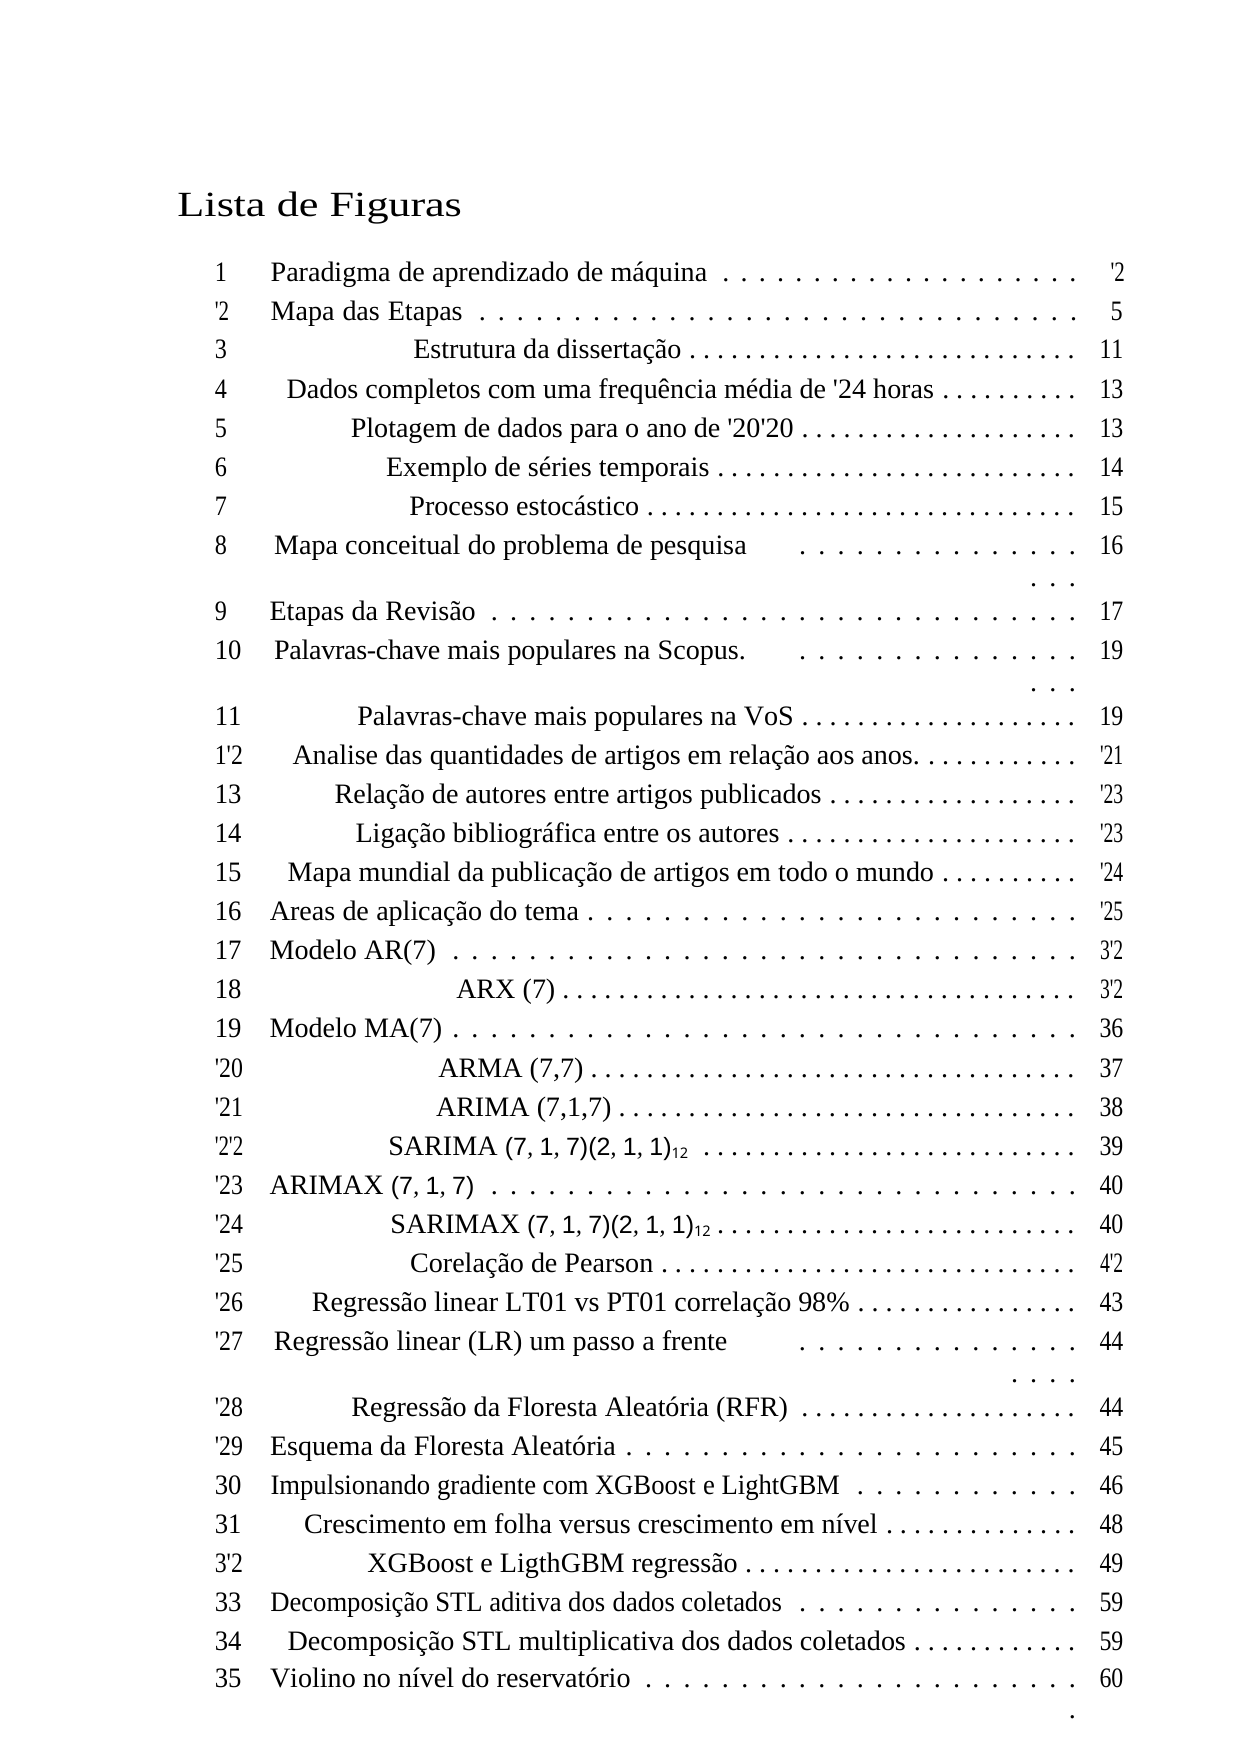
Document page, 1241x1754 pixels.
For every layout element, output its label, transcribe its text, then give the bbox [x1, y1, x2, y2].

table_cell Estrutura da dissertação . . . . . . . . . . . . . . . . . . . . . . . . . . . . [255, 331, 1087, 370]
table_cell 60 [1087, 1662, 1128, 1724]
table_cell Palavras-chave mais populares na Scopus. . . . . . . . . . . . . . . . . . . [255, 632, 1087, 698]
table_cell 19 [1087, 698, 1128, 737]
table_cell 1'2 [209, 737, 254, 776]
table_cell 31 [209, 1506, 254, 1545]
table_cell ARIMAX (7, 1, 7) . . . . . . . . . . . . . . . . . . . . . . . . . . . . . . . [255, 1168, 1087, 1206]
table_cell 11 [209, 698, 254, 737]
table_cell 3 [209, 331, 254, 370]
table_cell Regressão da Floresta Aleatória (RFR) . . . . . . . . . . . . . . . . . . . . [255, 1389, 1087, 1428]
table_cell 59 [1087, 1584, 1128, 1623]
table_cell '23 [1087, 776, 1128, 815]
table_cell 36 [1087, 1010, 1128, 1049]
table_cell Analise das quantidades de artigos em relação aos anos. . . . . . . . . . . . [255, 737, 1087, 776]
table_cell Dados completos com uma frequência média de '24 horas . . . . . . . . . . [255, 370, 1087, 409]
table_cell 17 [209, 932, 254, 971]
table_cell 4'2 [1087, 1246, 1128, 1284]
table_cell 44 [1087, 1389, 1128, 1428]
table_cell XGBoost e LigthGBM regressão . . . . . . . . . . . . . . . . . . . . . . . . [255, 1545, 1087, 1584]
table_header '2 5 [1087, 259, 1128, 331]
table_cell Regressão linear LT01 vs PT01 correlação 98% . . . . . . . . . . . . . . . . [255, 1284, 1087, 1323]
table_cell 59 [1087, 1623, 1128, 1662]
table_cell 14 [209, 815, 254, 854]
table_cell 9 [209, 593, 254, 632]
table_cell 44 [1087, 1323, 1128, 1389]
table_cell Processo estocástico . . . . . . . . . . . . . . . . . . . . . . . . . . . . . . . [255, 488, 1087, 527]
table_cell '26 [209, 1284, 254, 1323]
table_cell 6 [209, 449, 254, 488]
table_cell ARIMA (7,1,7) . . . . . . . . . . . . . . . . . . . . . . . . . . . . . . . . . [255, 1089, 1087, 1127]
table_cell '27 [209, 1323, 254, 1389]
table_cell '25 [1087, 893, 1128, 932]
table_cell Decomposição STL multiplicativa dos dados coletados . . . . . . . . . . . . [255, 1623, 1087, 1662]
table_cell 33 [209, 1584, 254, 1623]
table_cell '29 [209, 1428, 254, 1467]
table_cell '21 [1087, 737, 1128, 776]
table_cell Areas de aplicação do tema . . . . . . . . . . . . . . . . . . . . . . . . . . [255, 893, 1087, 932]
table_cell 3'2 [1087, 971, 1128, 1010]
table_cell 30 [209, 1467, 254, 1506]
table_cell '2'2 [209, 1128, 254, 1167]
table_cell ARX (7) . . . . . . . . . . . . . . . . . . . . . . . . . . . . . . . . . . . . . [255, 971, 1087, 1010]
table_cell 5 [209, 410, 254, 448]
table_cell SARIMA (7, 1, 7)(2, 1, 1)12 . . . . . . . . . . . . . . . . . . . . . . . . . . . [255, 1128, 1087, 1167]
table_cell 15 [209, 854, 254, 893]
table_cell 48 [1087, 1506, 1128, 1545]
table_cell Modelo MA(7) . . . . . . . . . . . . . . . . . . . . . . . . . . . . . . . . . [255, 1010, 1087, 1049]
table_cell 19 [1087, 632, 1128, 698]
table_cell SARIMAX (7, 1, 7)(2, 1, 1)12 . . . . . . . . . . . . . . . . . . . . . . . . . . [255, 1206, 1087, 1246]
table_cell Mapa mundial da publicação de artigos em todo o mundo . . . . . . . . . . [255, 854, 1087, 893]
table_cell 49 [1087, 1545, 1128, 1584]
table_cell Regressão linear (LR) um passo a frente . . . . . . . . . . . . . . . . . . . [255, 1323, 1087, 1389]
table_cell '24 [1087, 854, 1128, 893]
table_cell 10 [209, 632, 254, 698]
table_cell Corelação de Pearson . . . . . . . . . . . . . . . . . . . . . . . . . . . . . . [255, 1246, 1087, 1284]
table_cell Violino no nível do reservatório . . . . . . . . . . . . . . . . . . . . . . . . [255, 1662, 1087, 1724]
table_cell 3'2 [1087, 932, 1128, 971]
table_cell 38 [1087, 1089, 1128, 1127]
table_cell 13 [1087, 370, 1128, 409]
table_cell Exemplo de séries temporais . . . . . . . . . . . . . . . . . . . . . . . . . . [255, 449, 1087, 488]
table_cell Relação de autores entre artigos publicados . . . . . . . . . . . . . . . . . . [255, 776, 1087, 815]
table_cell '21 [209, 1089, 254, 1127]
table_cell Ligação bibliográfica entre os autores . . . . . . . . . . . . . . . . . . . . . [255, 815, 1087, 854]
table_cell 8 [209, 527, 254, 593]
table_cell ARMA (7,7) . . . . . . . . . . . . . . . . . . . . . . . . . . . . . . . . . . . [255, 1049, 1087, 1088]
table_cell '23 [1087, 815, 1128, 854]
table_cell 37 [1087, 1049, 1128, 1088]
table_cell 4 [209, 370, 254, 409]
table_cell '24 [209, 1206, 254, 1246]
table_cell 13 [1087, 410, 1128, 448]
table_cell 40 [1087, 1168, 1128, 1206]
table_cell 46 [1087, 1467, 1128, 1506]
table_cell 15 [1087, 488, 1128, 527]
table_cell '28 [209, 1389, 254, 1428]
table_cell Decomposição STL aditiva dos dados coletados . . . . . . . . . . . . . . . [255, 1584, 1087, 1623]
table_cell Modelo AR(7) . . . . . . . . . . . . . . . . . . . . . . . . . . . . . . . . . [255, 932, 1087, 971]
table_cell 19 [209, 1010, 254, 1049]
table_header Paradigma de aprendizado de máquina . . . . . . . . . . . . . . . . . . . . Mapa das Etapas . . . . . . . . . . . . . . . . . . . . . . . . . . . . . . . . [255, 259, 1087, 331]
table_cell 34 [209, 1623, 254, 1662]
table_cell 16 [1087, 527, 1128, 593]
table_cell 11 [1087, 331, 1128, 370]
table_cell '23 [209, 1168, 254, 1206]
subtitle Lista de Figuras [177, 184, 1240, 224]
table_cell Mapa conceitual do problema de pesquisa . . . . . . . . . . . . . . . . . . [255, 527, 1087, 593]
table_cell 40 [1087, 1206, 1128, 1246]
table_cell 35 [209, 1662, 254, 1724]
table_cell 17 [1087, 593, 1128, 632]
table_cell Esquema da Floresta Aleatória . . . . . . . . . . . . . . . . . . . . . . . . [255, 1428, 1087, 1467]
table_cell 3'2 [209, 1545, 254, 1584]
table_cell Crescimento em folha versus crescimento em nível . . . . . . . . . . . . . . [255, 1506, 1087, 1545]
table_cell 16 [209, 893, 254, 932]
table_cell 43 [1087, 1284, 1128, 1323]
table_cell Etapas da Revisão . . . . . . . . . . . . . . . . . . . . . . . . . . . . . . . [255, 593, 1087, 632]
table_cell Impulsionando gradiente com XGBoost e LightGBM . . . . . . . . . . . . [255, 1467, 1087, 1506]
table_cell 18 [209, 971, 254, 1010]
table_cell '20 [209, 1049, 254, 1088]
table_header 1 '2 [209, 259, 254, 331]
table_cell 13 [209, 776, 254, 815]
table_cell Palavras-chave mais populares na VoS . . . . . . . . . . . . . . . . . . . . [255, 698, 1087, 737]
table_cell '25 [209, 1246, 254, 1284]
table_cell 7 [209, 488, 254, 527]
table_cell Plotagem de dados para o ano de '20'20 . . . . . . . . . . . . . . . . . . . . [255, 410, 1087, 448]
table_cell 14 [1087, 449, 1128, 488]
table_cell 45 [1087, 1428, 1128, 1467]
table_cell 39 [1087, 1128, 1128, 1167]
